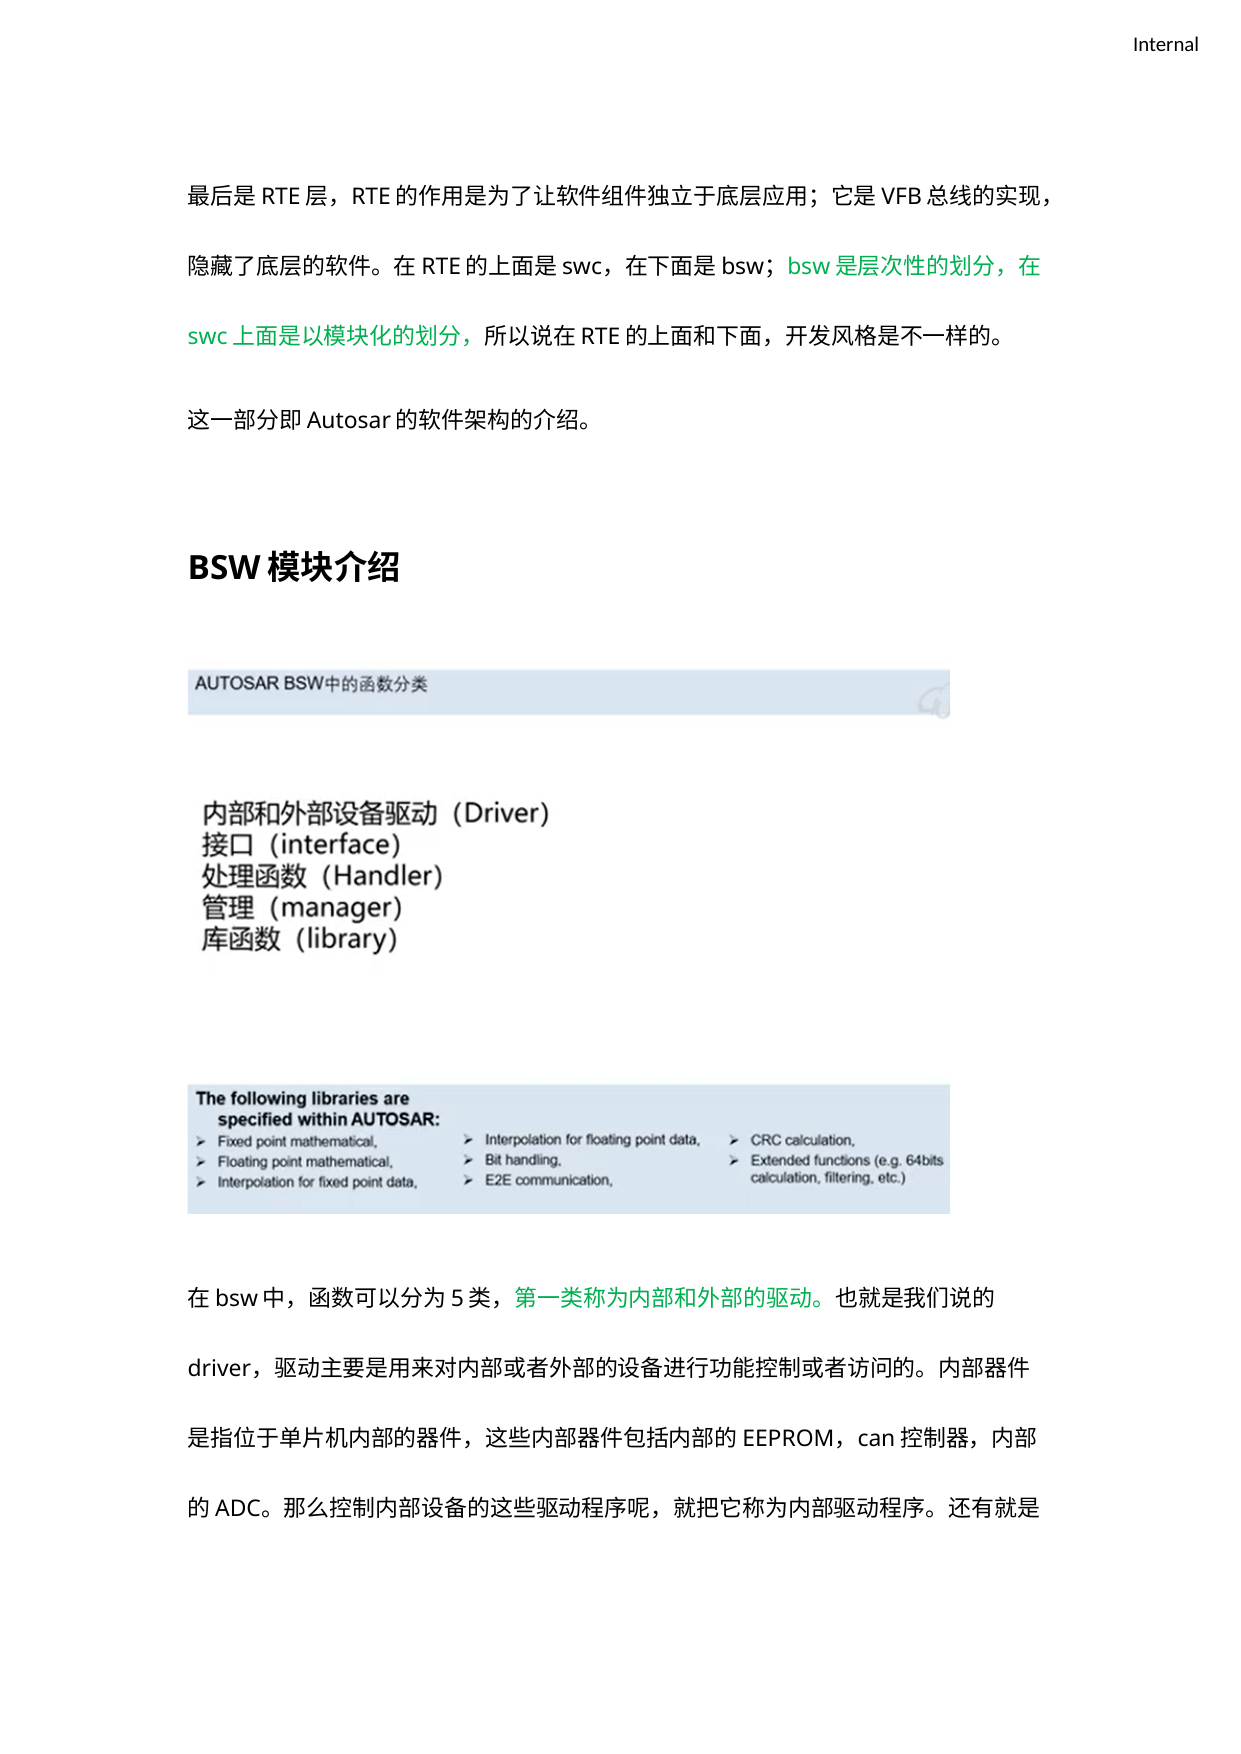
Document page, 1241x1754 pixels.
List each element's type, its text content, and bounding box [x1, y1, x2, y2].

picture [187, 660, 951, 1214]
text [187, 1264, 1053, 1539]
text 这一部分即Autosar的软件架构的介绍。 [187, 386, 1053, 451]
subtitle BSW模块介绍 [187, 533, 1053, 598]
text 最后是RTE层，RTE的作用是为了让软件组件独立于底层应用；它是VFB总线的实现，隐藏了底层的软件。在RTE的上面是swc，在下面是bsw；bsw是层次性的划分，在swc上面是以模块化的划分，所以说在RTE的上面和下面，开发风格是不一样的。 [187, 162, 1053, 367]
